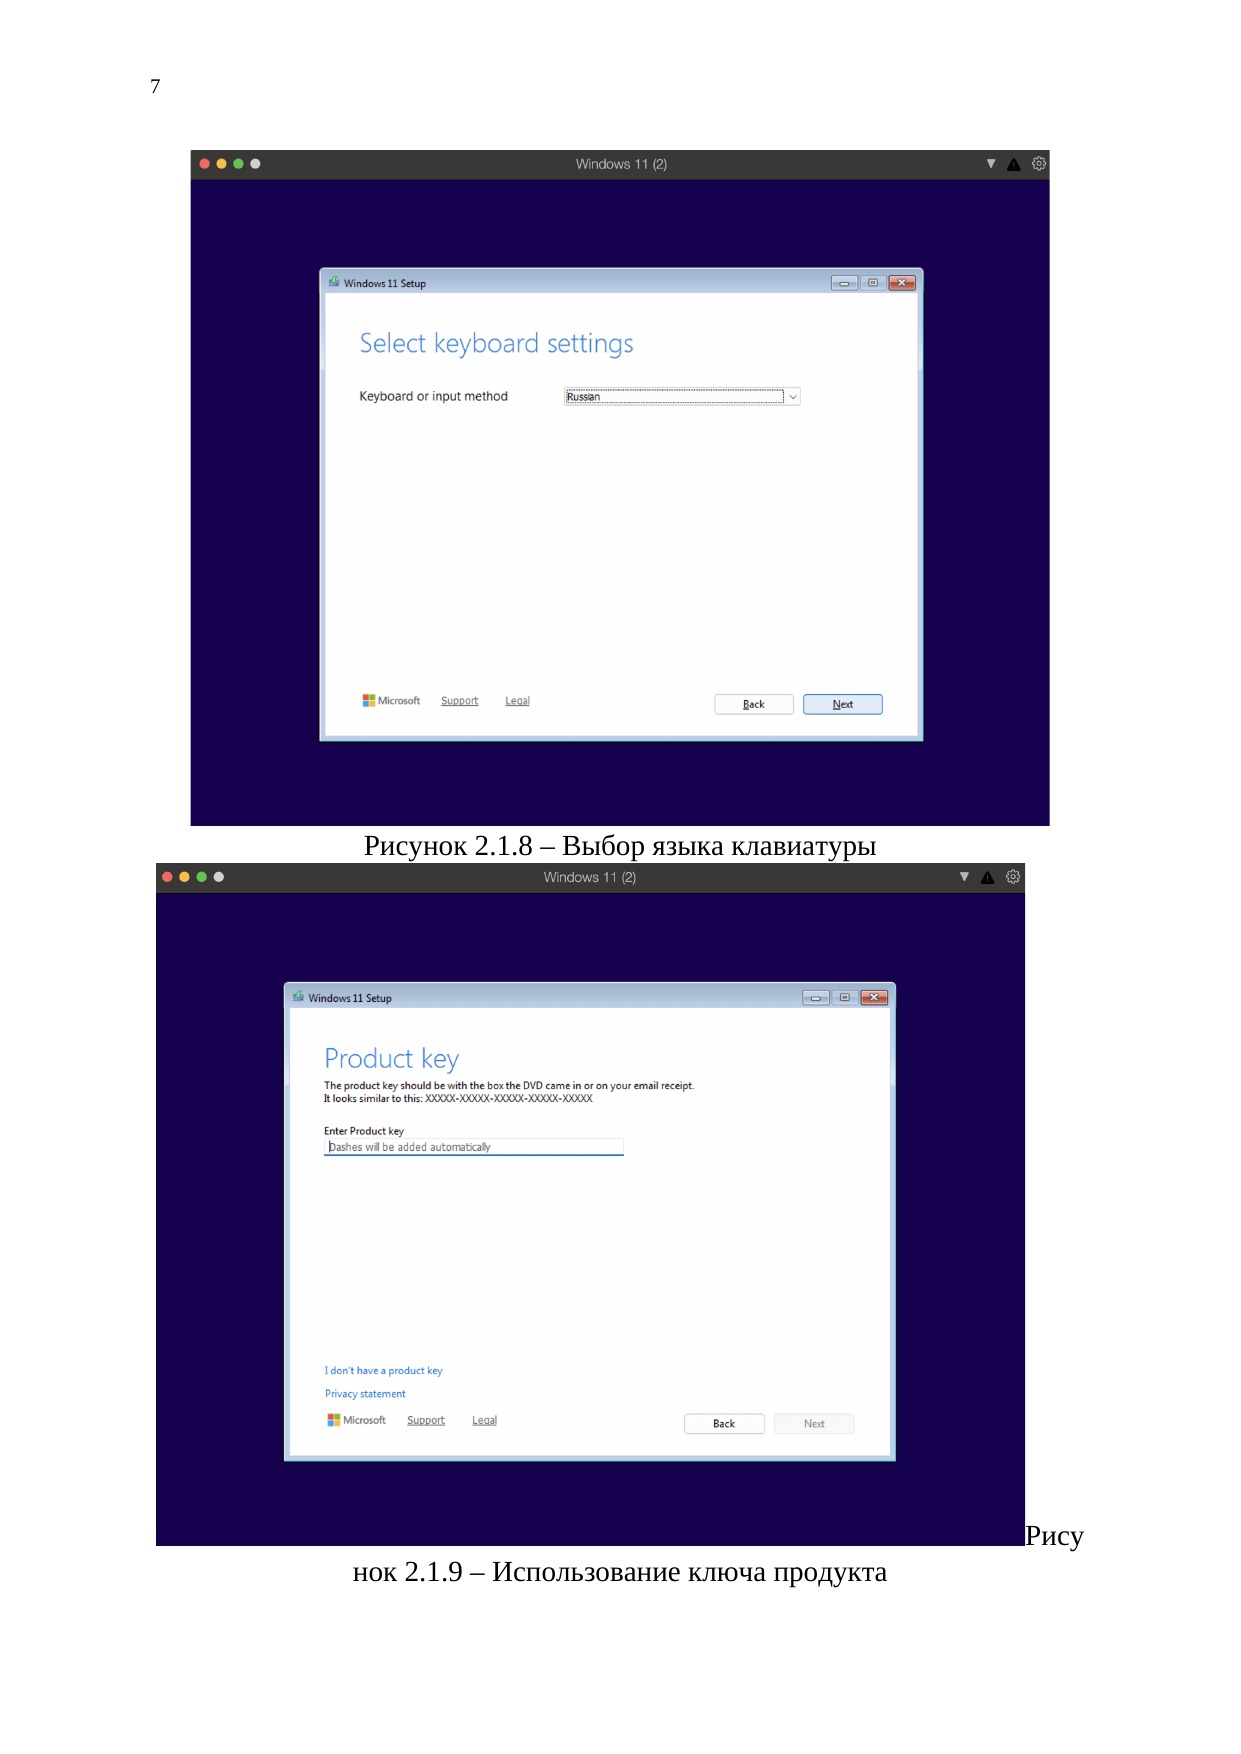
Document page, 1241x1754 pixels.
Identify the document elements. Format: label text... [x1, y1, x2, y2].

picture [190, 150, 1050, 826]
picture [156, 863, 1025, 1546]
